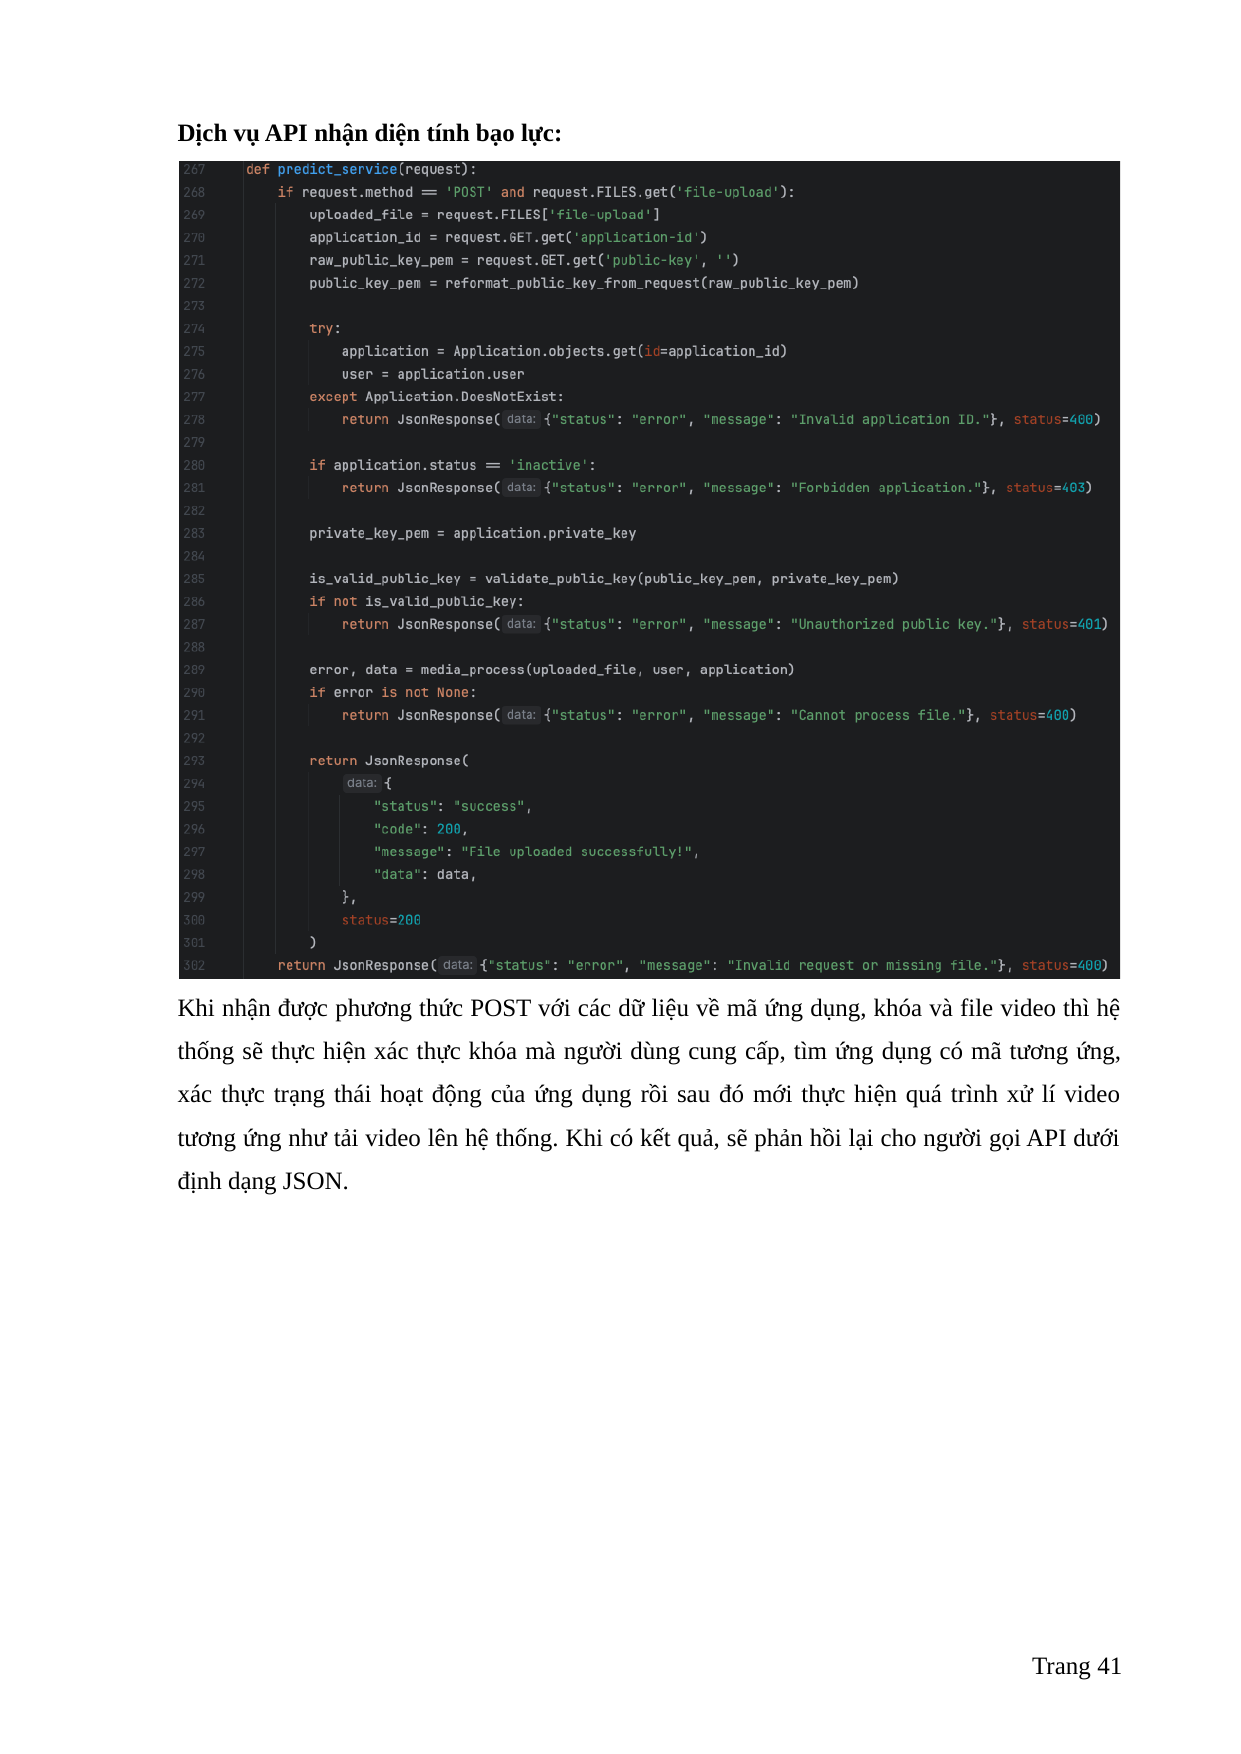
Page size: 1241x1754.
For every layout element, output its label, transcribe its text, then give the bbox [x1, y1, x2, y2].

picture [179, 161, 1121, 979]
text Khi nhận được phương thức POST với các dữ liệu về mã ứng dụng, khóa và file video thì hệ thống sẽ thực hiện xác thực khóa mà người dùng cung cấp, tìm ứng dụng có mã tương ứng, xác thực trạng thái hoạt động của ứng dụng rồi sau đó mới thực hiện quá trình xử lí video tương ứng như tải video lên hệ thống. Khi có kết quả, sẽ phản hồi lại cho người gọi API dưới định dạng JSON. [177, 993, 1122, 1194]
text Dịch vụ API nhận diện tính bạo lực: [177, 118, 1122, 147]
